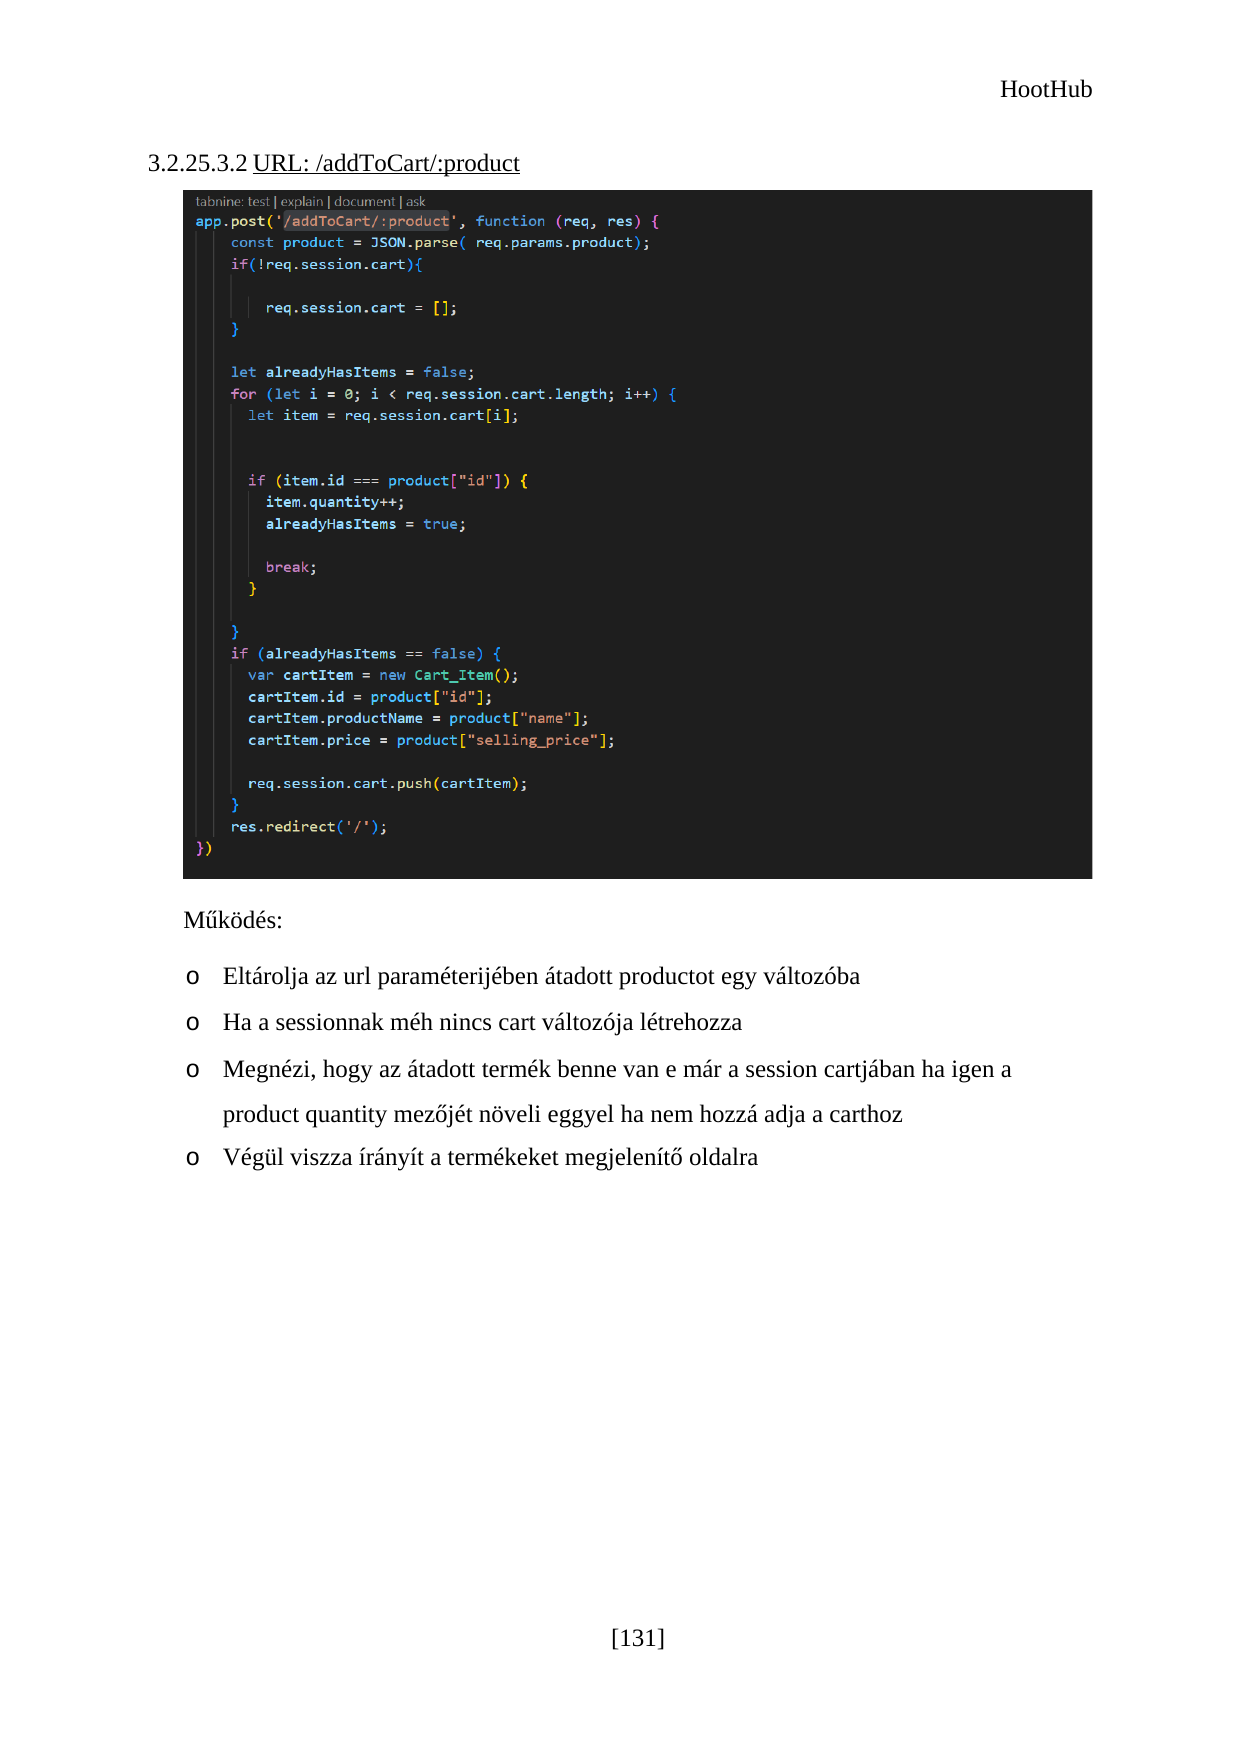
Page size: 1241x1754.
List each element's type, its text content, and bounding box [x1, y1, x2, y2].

list Végül viszza írányít a termékeket megjelenítő oldalra [185, 1142, 1093, 1173]
text Működés: [148, 906, 1093, 934]
subtitle URL: /addToCart/:product [148, 148, 1093, 176]
list Eltárolja az url paraméterijében átadott productot egy változóba [185, 961, 1093, 992]
picture [183, 190, 1093, 879]
list Ha a sessionnak méh nincs cart változója létrehozza [185, 1007, 1093, 1038]
list Megnézi, hogy az átadott termék benne van e már a session cartjában ha igen a product quantity mezőjét növeli eggyel ha nem hozzá adja a carthoz [185, 1054, 1093, 1128]
